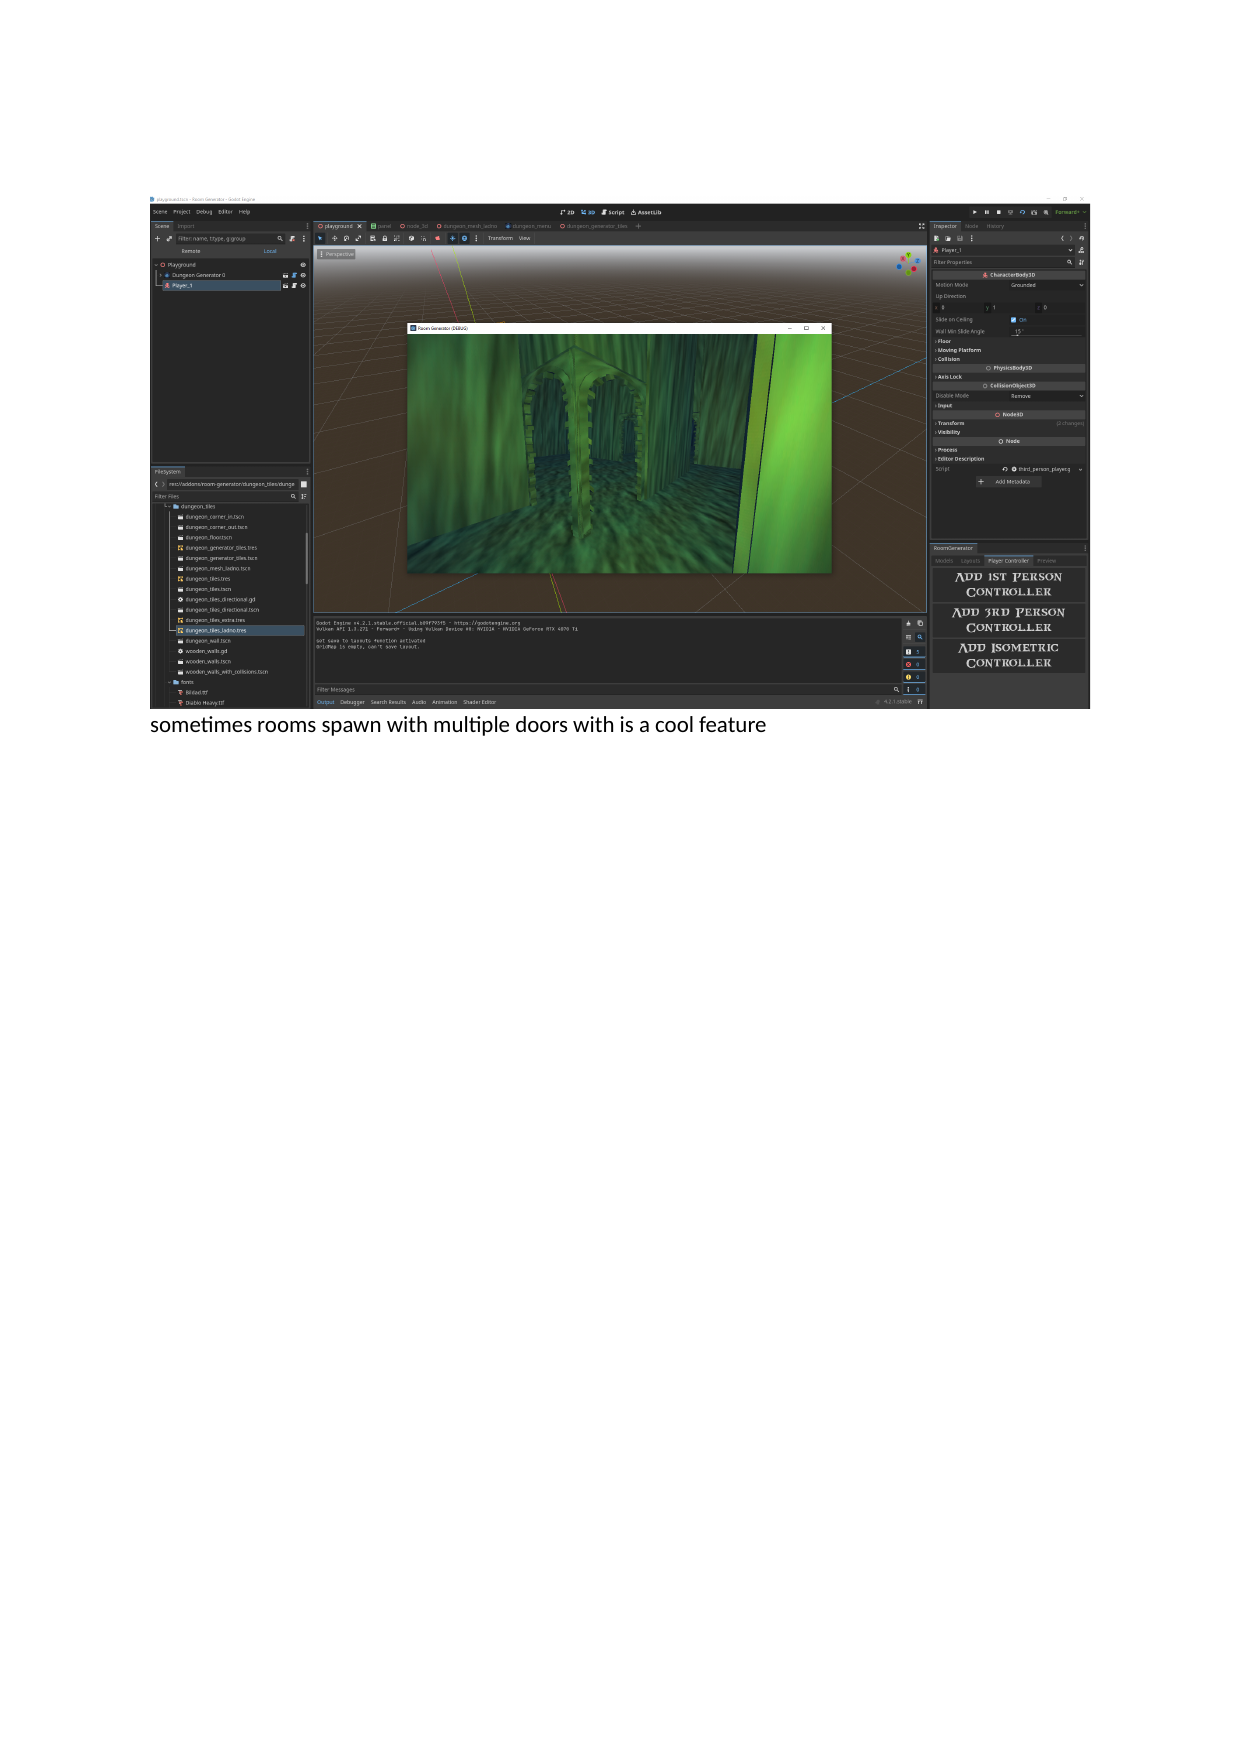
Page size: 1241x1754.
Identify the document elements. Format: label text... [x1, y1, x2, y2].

text sometimes rooms spawn with multiple doors with is a cool feature [150, 709, 1090, 738]
picture [150, 196, 1091, 709]
